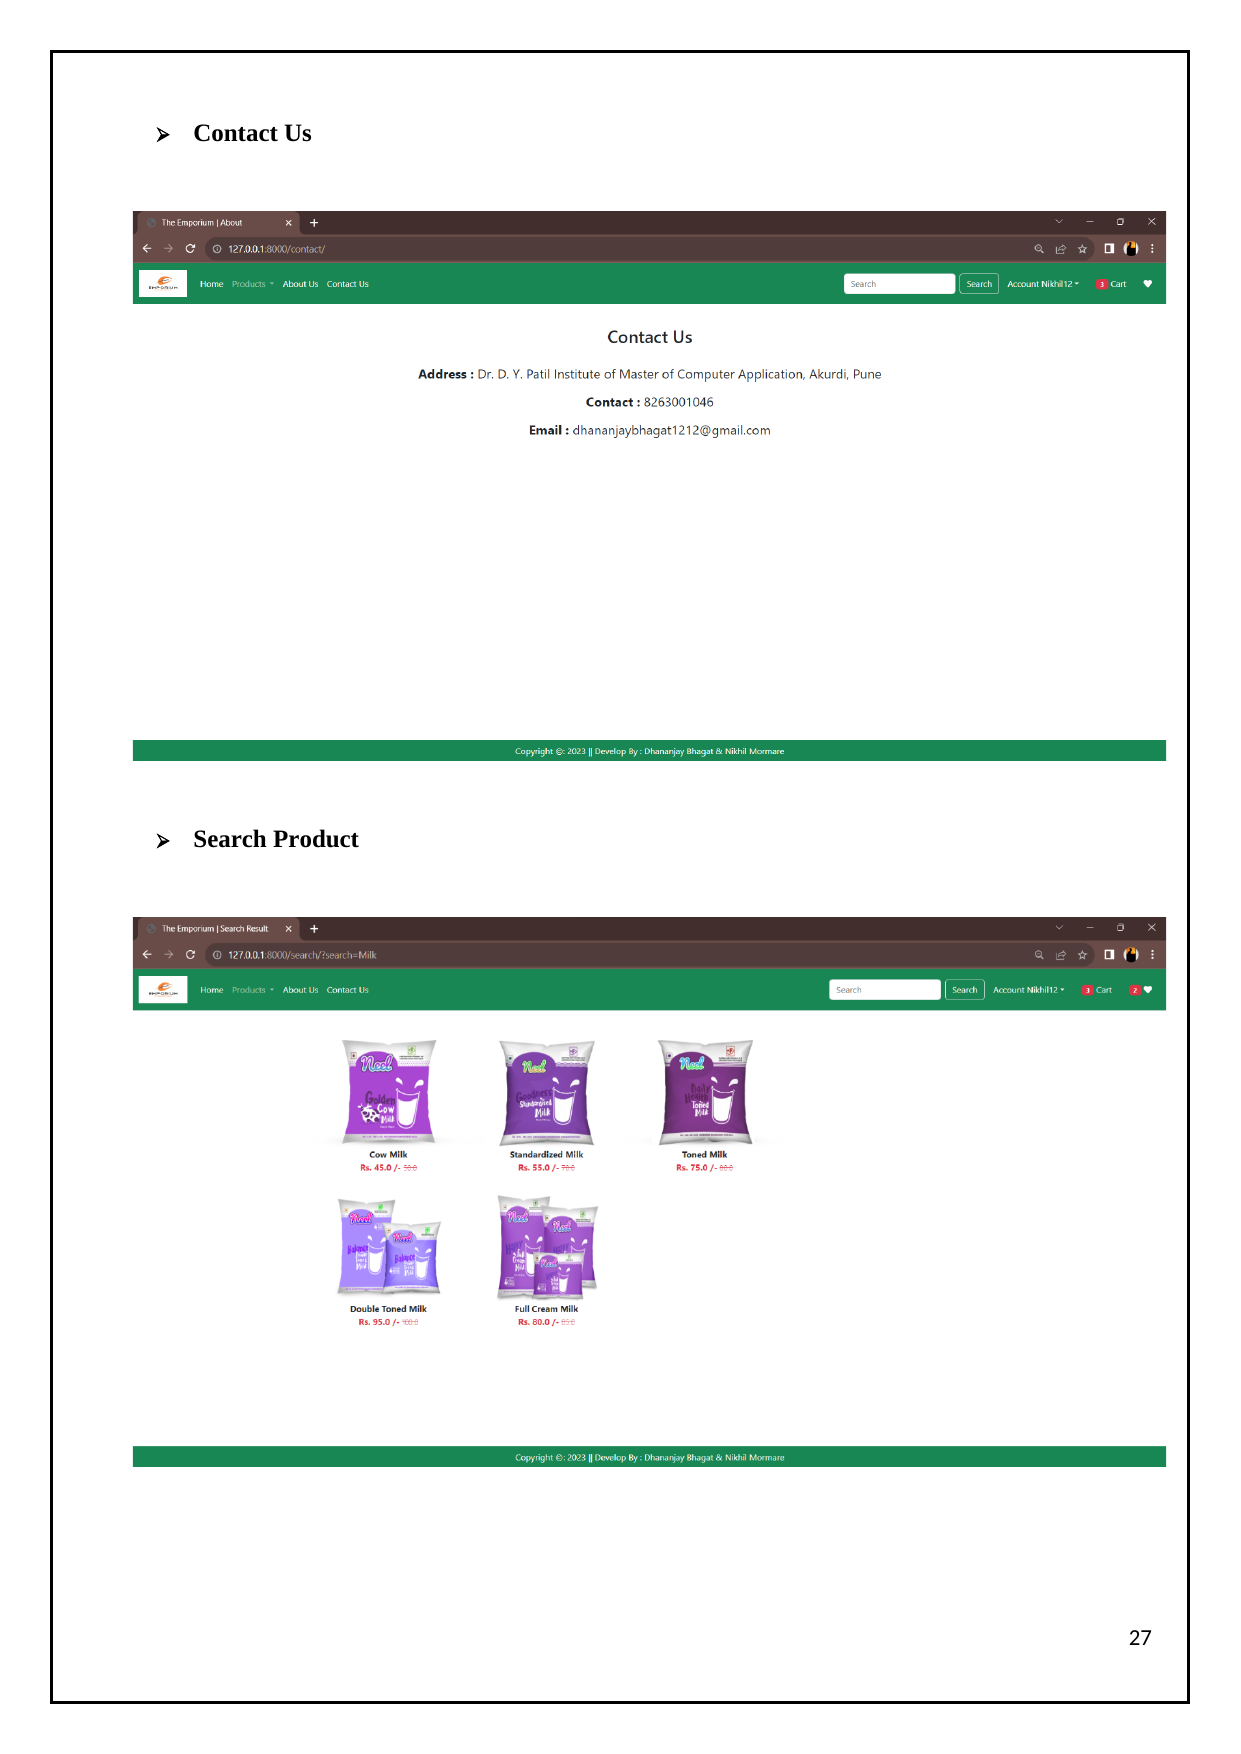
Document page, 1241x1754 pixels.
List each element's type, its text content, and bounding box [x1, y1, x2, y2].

list Contact Us [156, 118, 1152, 147]
list Search Product [156, 824, 1152, 853]
picture [132, 917, 1167, 1467]
picture [132, 211, 1167, 761]
